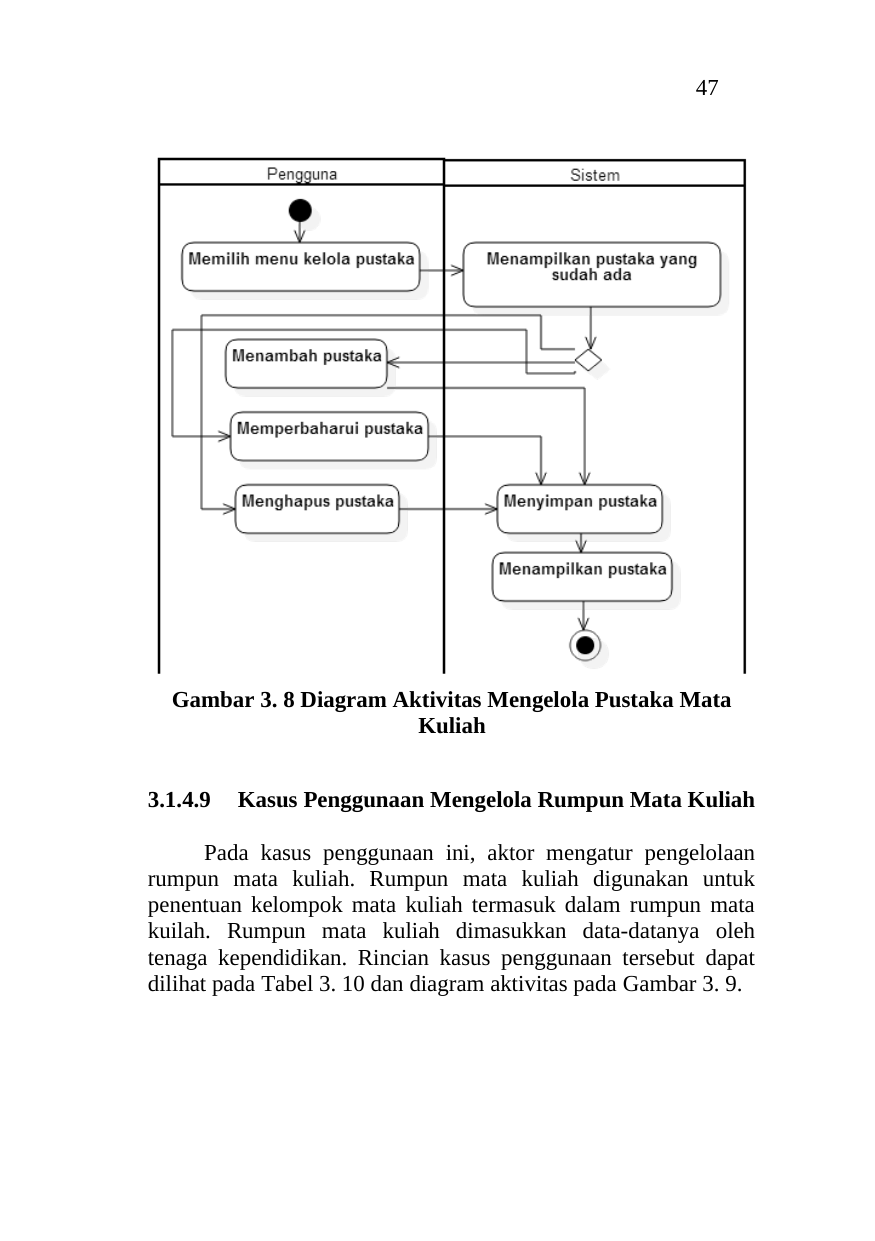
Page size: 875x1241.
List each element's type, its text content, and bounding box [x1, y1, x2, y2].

subtitle Kasus Penggunaan Mengelola Rumpun Mata Kuliah [148, 786, 756, 812]
text Gambar 3. 8 Diagram Aktivitas Mengelola Pustaka Mata Kuliah [148, 686, 756, 739]
picture [147, 147, 757, 686]
text Pada kasus penggunaan ini, aktor mengatur pengelolaan rumpun mata kuliah. Rumpun mata kuliah digunakan untuk penentuan kelompok mata kuliah termasuk dalam rumpun mata kuilah. Rumpun mata kuliah dimasukkan data-datanya oleh tenaga kependidikan. Rincian kasus penggunaan tersebut dapat dilihat pada Tabel 3. 10 dan diagram aktivitas pada Gambar 3. 9. [148, 838, 756, 997]
